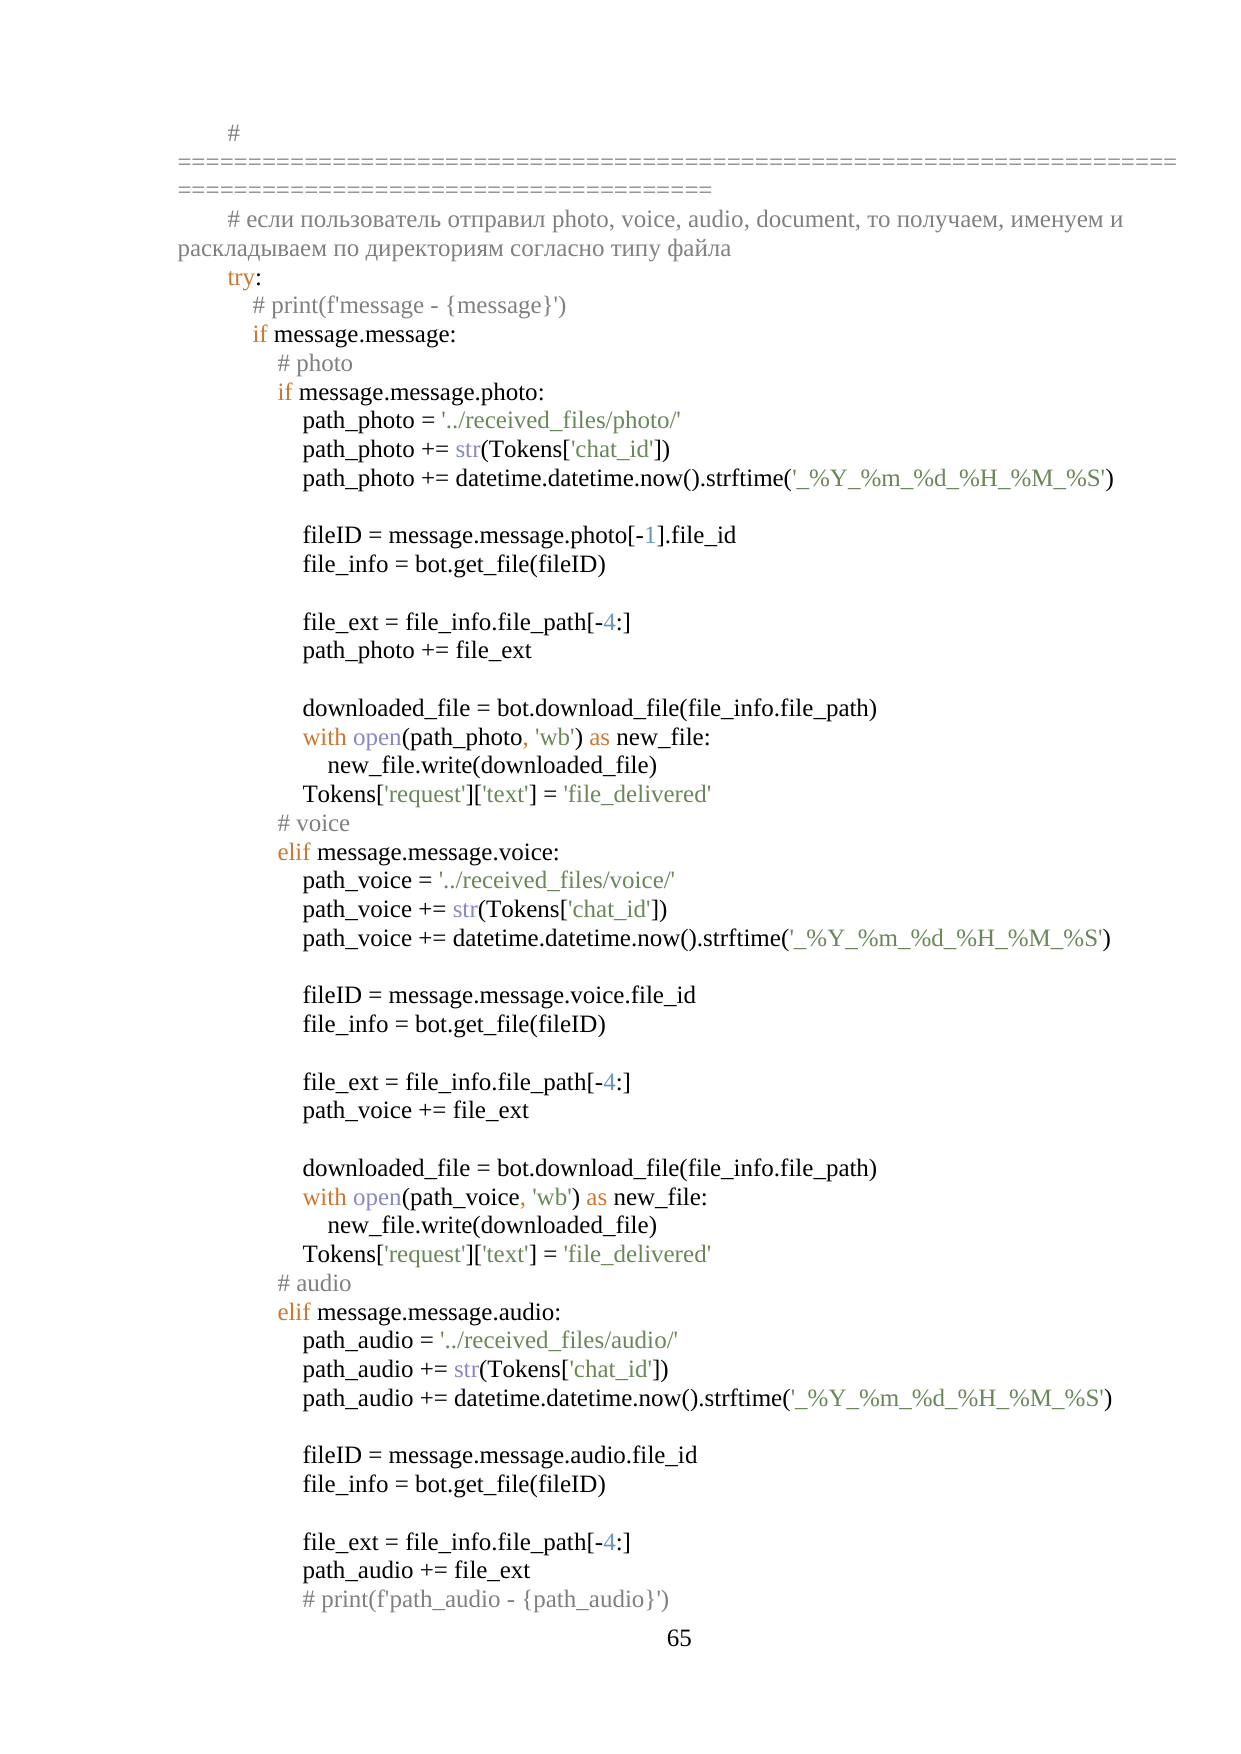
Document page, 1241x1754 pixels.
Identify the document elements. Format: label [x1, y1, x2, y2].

text [177, 118, 1181, 1613]
